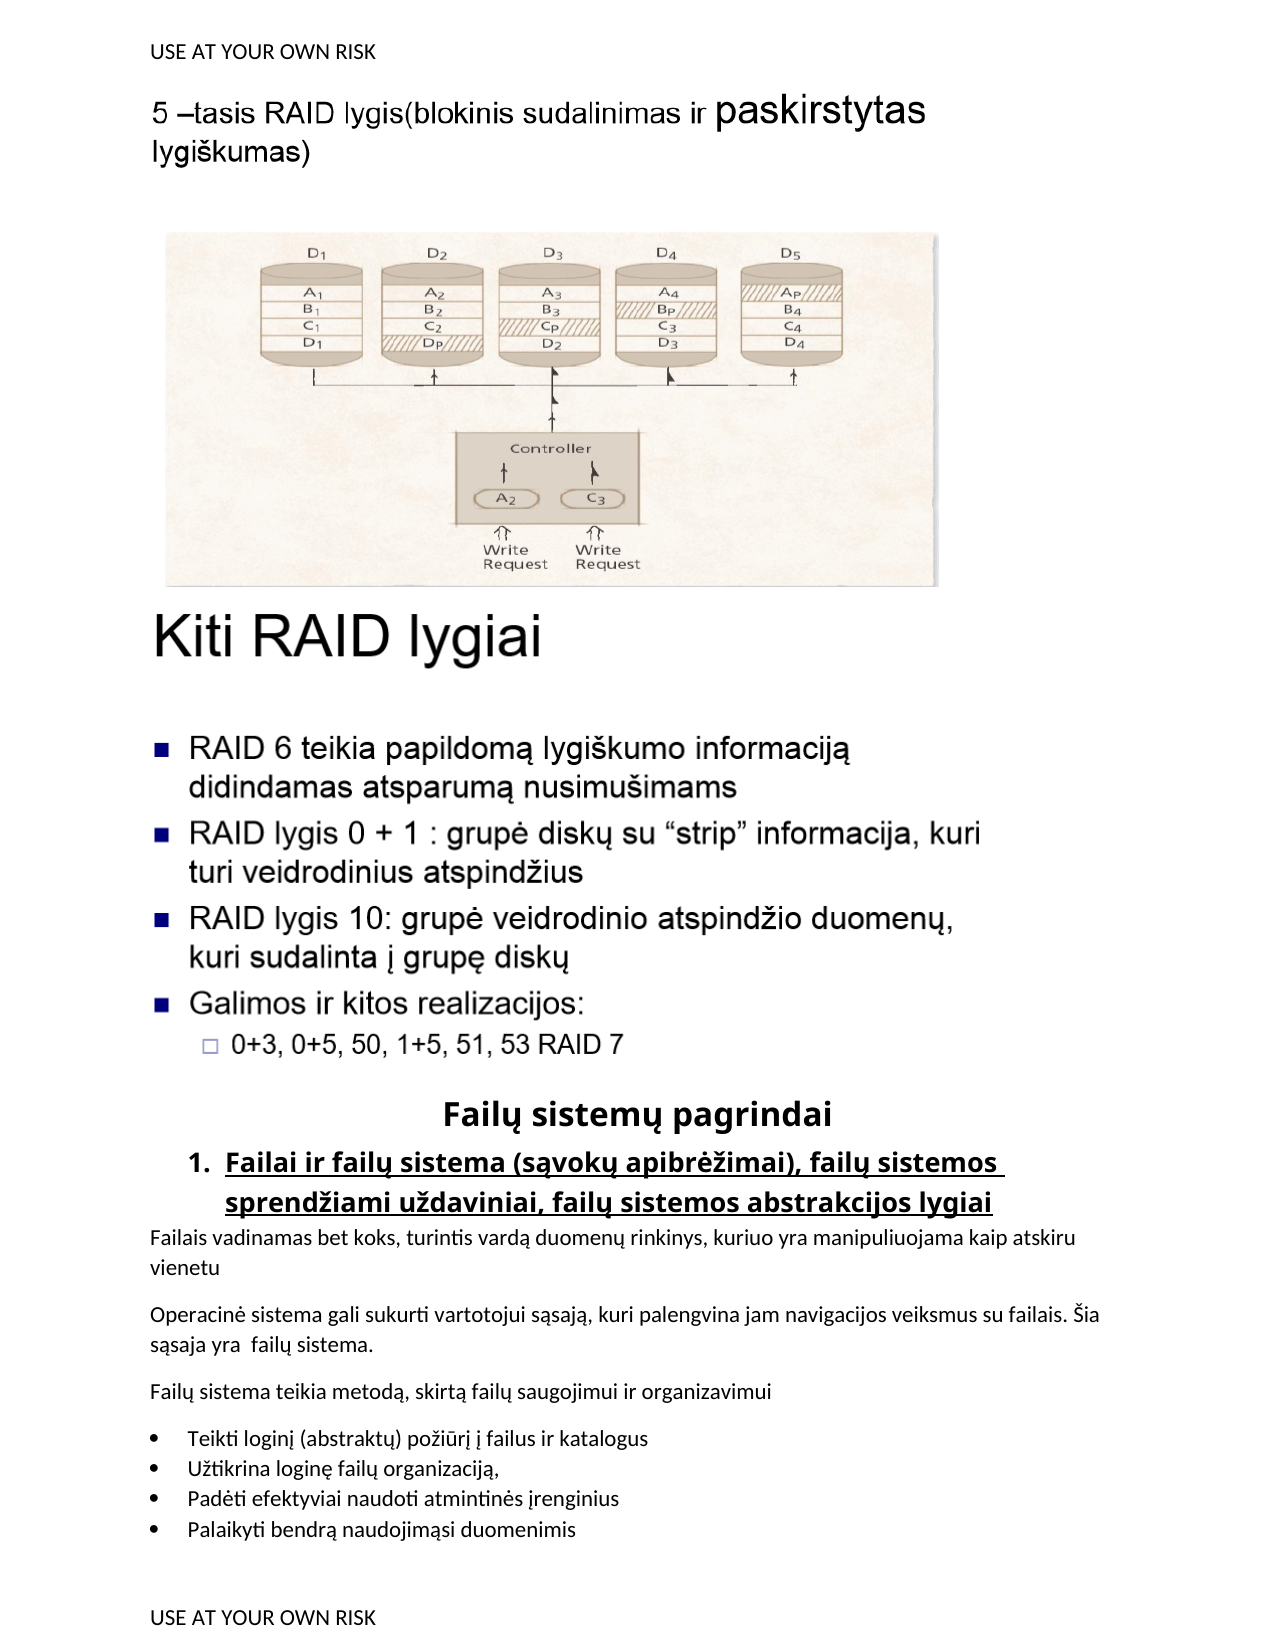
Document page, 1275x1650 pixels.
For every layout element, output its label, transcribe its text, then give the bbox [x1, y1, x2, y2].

text Operacinė sistema gali sukurti vartotojui sąsają, kuri palengvina jam navigacijos veiksmus su failais. Šia sąsaja yra failų sistema. [150, 1300, 1125, 1358]
list Padėti efektyviai naudoti atmintinės įrenginius [150, 1484, 1125, 1512]
list Užtikrina loginę failų organizaciją, [150, 1454, 1125, 1482]
text Failų sistema teikia metodą, skirtą failų saugojimui ir organizavimui [150, 1377, 1125, 1405]
text Failais vadinamas bet koks, turintis vardą duomenų rinkinys, kuriuo yra manipuliuojama kaip atskiru vienetu [150, 1223, 1125, 1281]
subtitle Failų sistemų pagrindai [150, 1090, 1125, 1136]
subtitle Failai ir failų sistema (sąvokų apibrėžimai), failų sistemos sprendžiami uždaviniai, failų sistemos abstrakcijos lygiai [187, 1143, 1125, 1220]
picture [150, 605, 989, 1064]
list Teikti loginį (abstraktų) požiūrį į failus ir katalogus [150, 1424, 1125, 1452]
list Palaikyti bendrą naudojimąsi duomenimis [150, 1515, 1125, 1543]
picture [150, 93, 939, 587]
